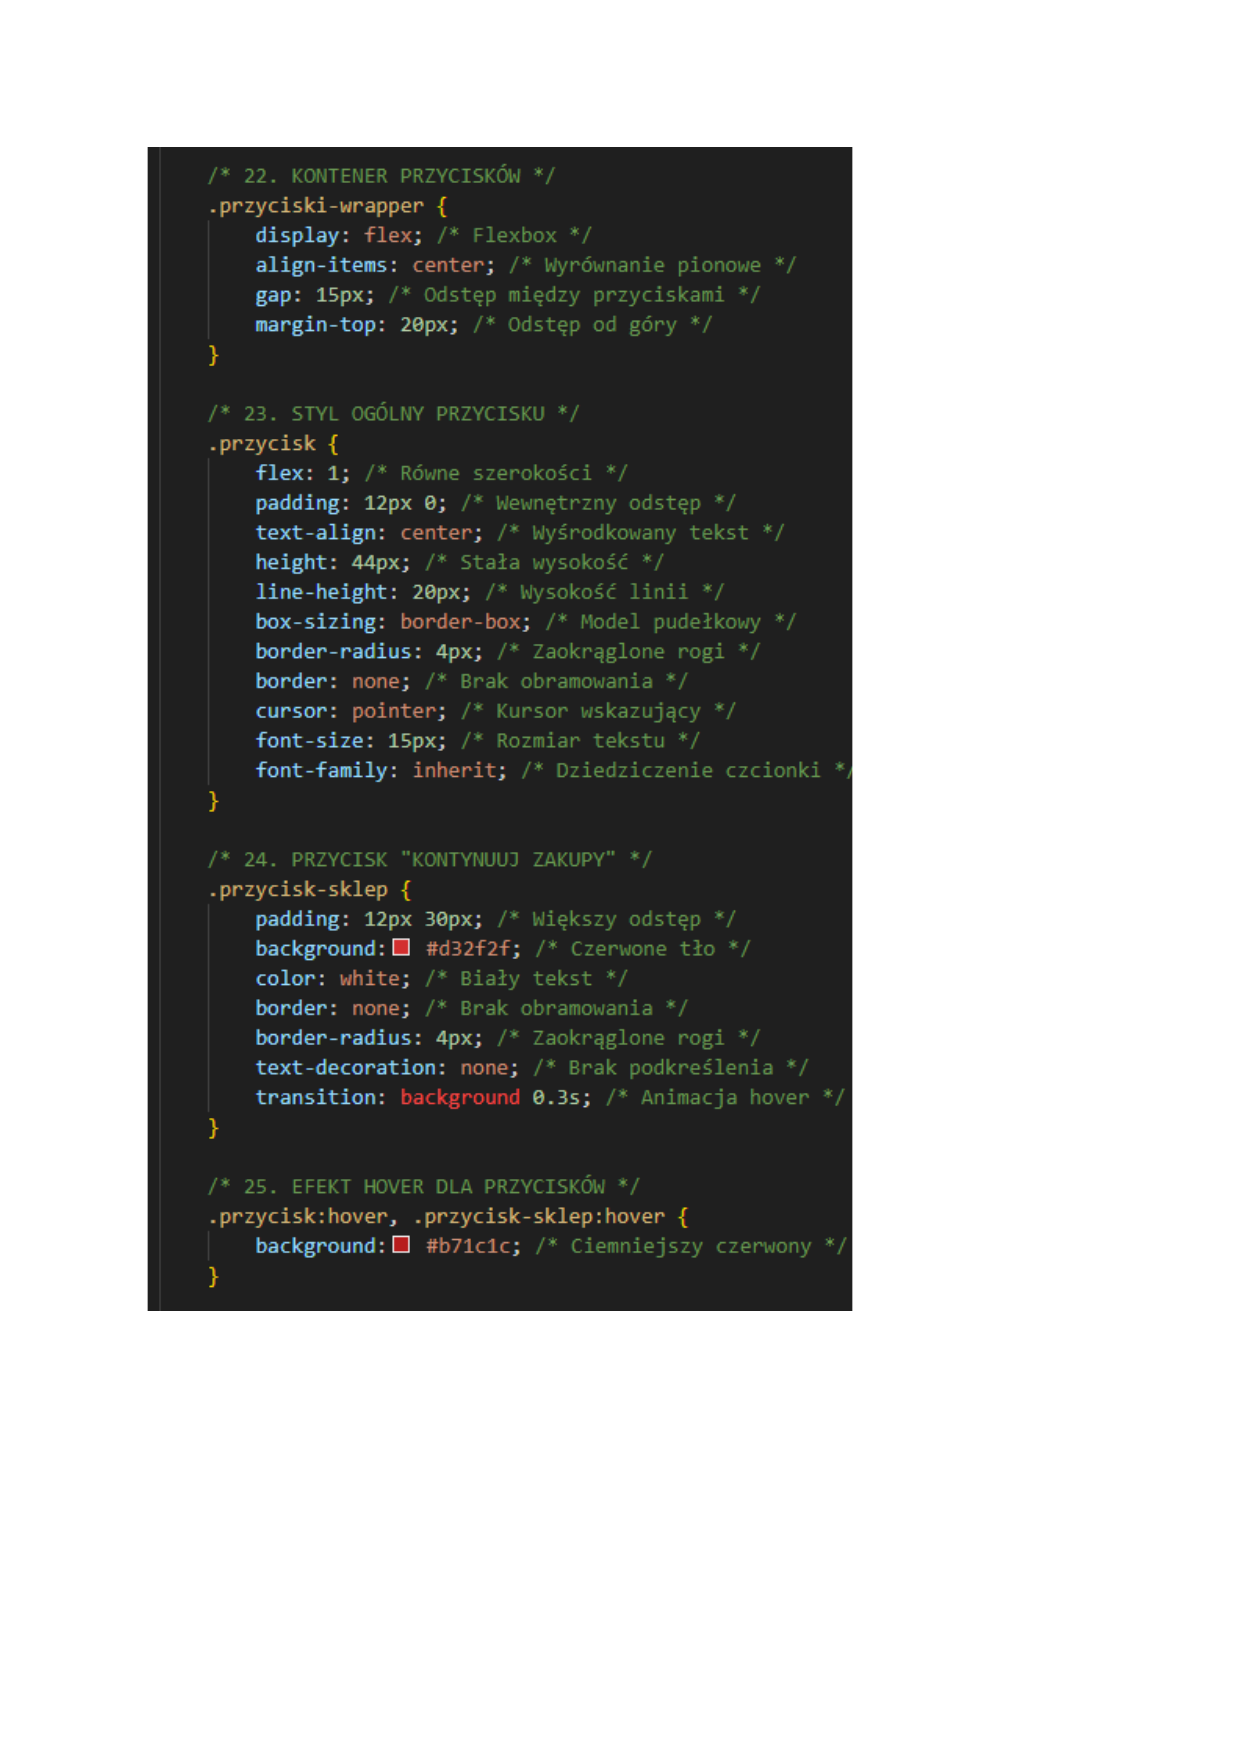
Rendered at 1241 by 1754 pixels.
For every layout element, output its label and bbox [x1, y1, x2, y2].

picture [147, 147, 853, 1311]
